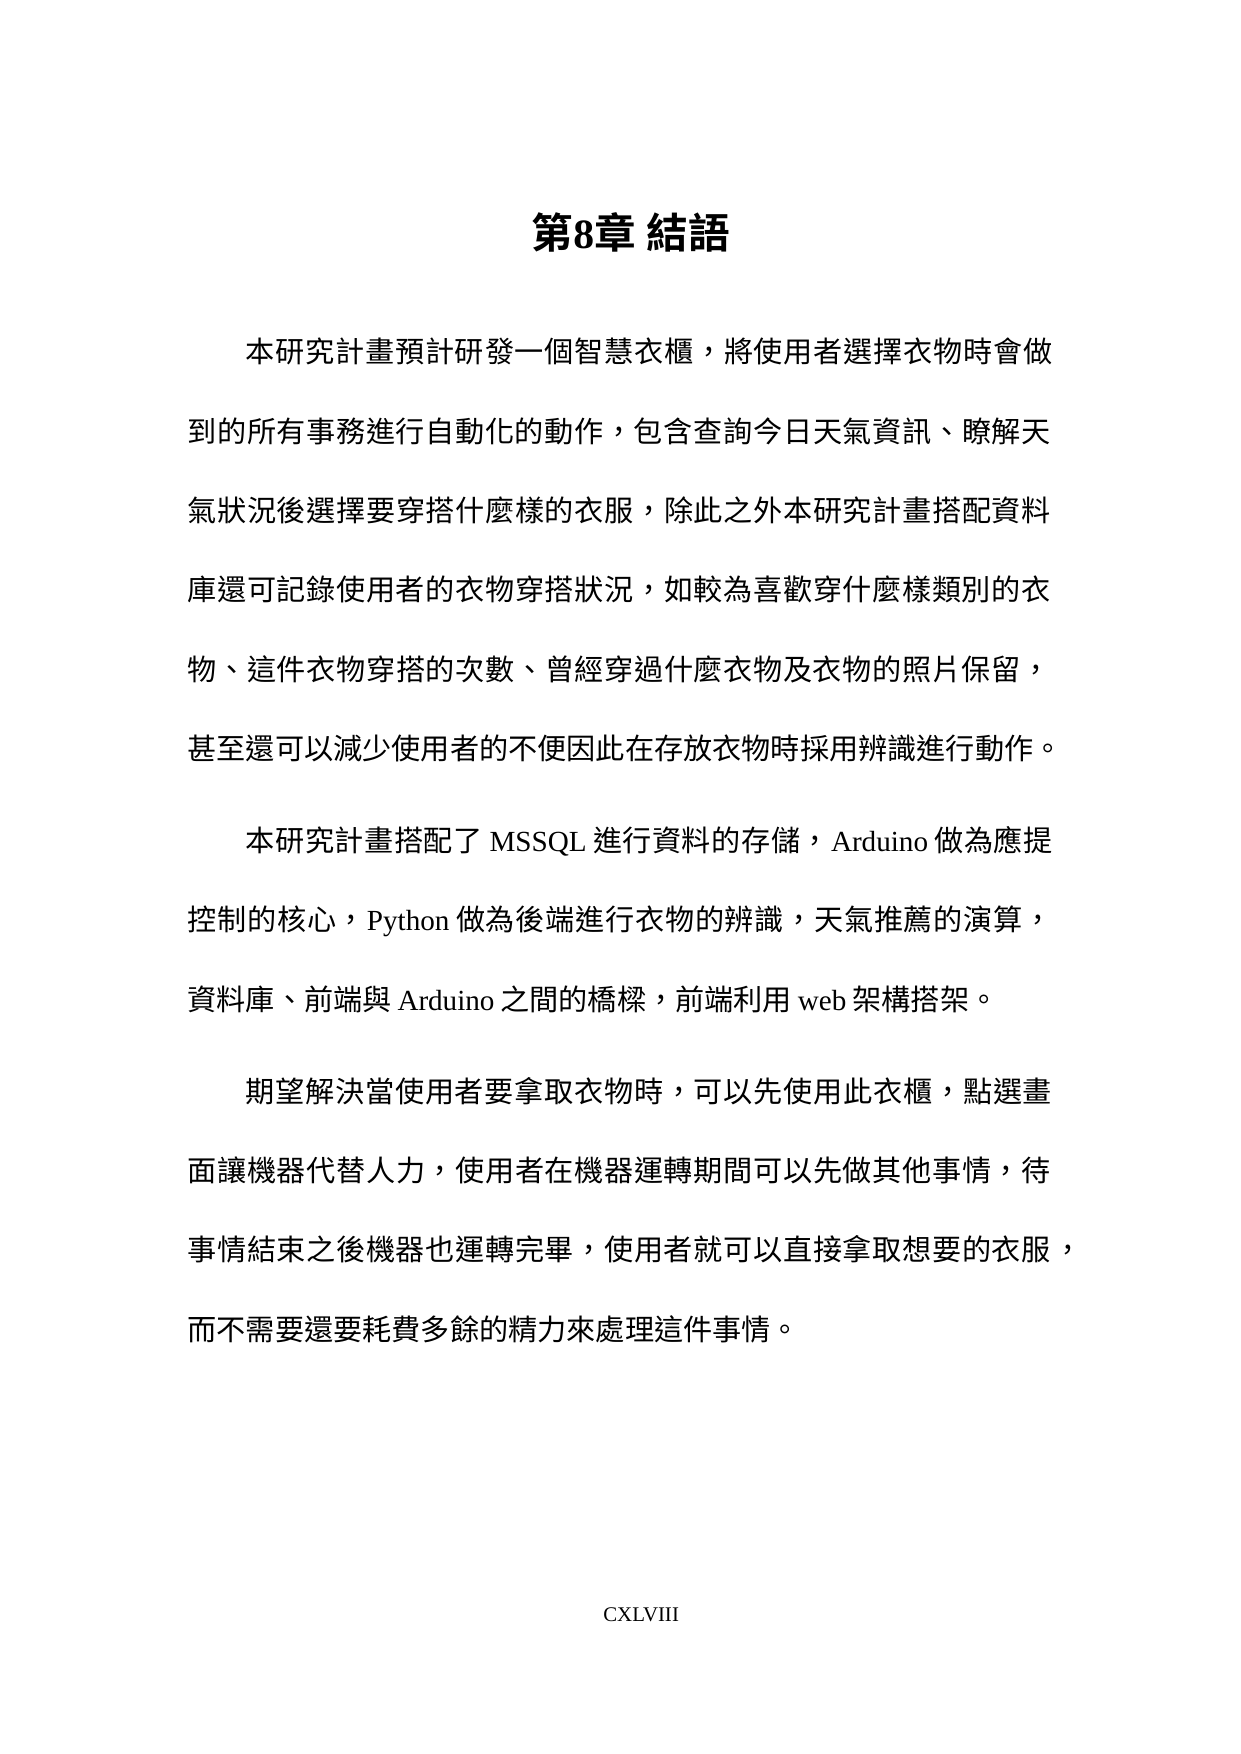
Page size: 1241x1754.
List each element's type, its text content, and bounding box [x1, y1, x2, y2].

text 期望解決當使用者要拿取衣物時，可以先使用此衣櫃，點選畫面讓機器代替人力，使用者在機器運轉期間可以先做其他事情，待事情結束之後機器也運轉完畢，使用者就可以直接拿取想要的衣服，而不需要還要耗費多餘的精力來處理這件事情。 [187, 1049, 1053, 1367]
subtitle 結語 [187, 191, 1053, 271]
text 本研究計畫預計研發一個智慧衣櫃，將使用者選擇衣物時會做到的所有事務進行自動化的動作，包含查詢今日天氣資訊、瞭解天氣狀況後選擇要穿搭什麼樣的衣服，除此之外本研究計畫搭配資料庫還可記錄使用者的衣物穿搭狀況，如較為喜歡穿什麼樣類別的衣物、這件衣物穿搭的次數、曾經穿過什麼衣物及衣物的照片保留，甚至還可以減少使用者的不便因此在存放衣物時採用辨識進行動作。 [187, 310, 1053, 786]
text 本研究計畫搭配了MSSQL進行資料的存儲，Arduino做為應提控制的核心，Python做為後端進行衣物的辨識，天氣推薦的演算，資料庫、前端與Arduino之間的橋樑，前端利用web架構搭架。 [187, 799, 1053, 1037]
